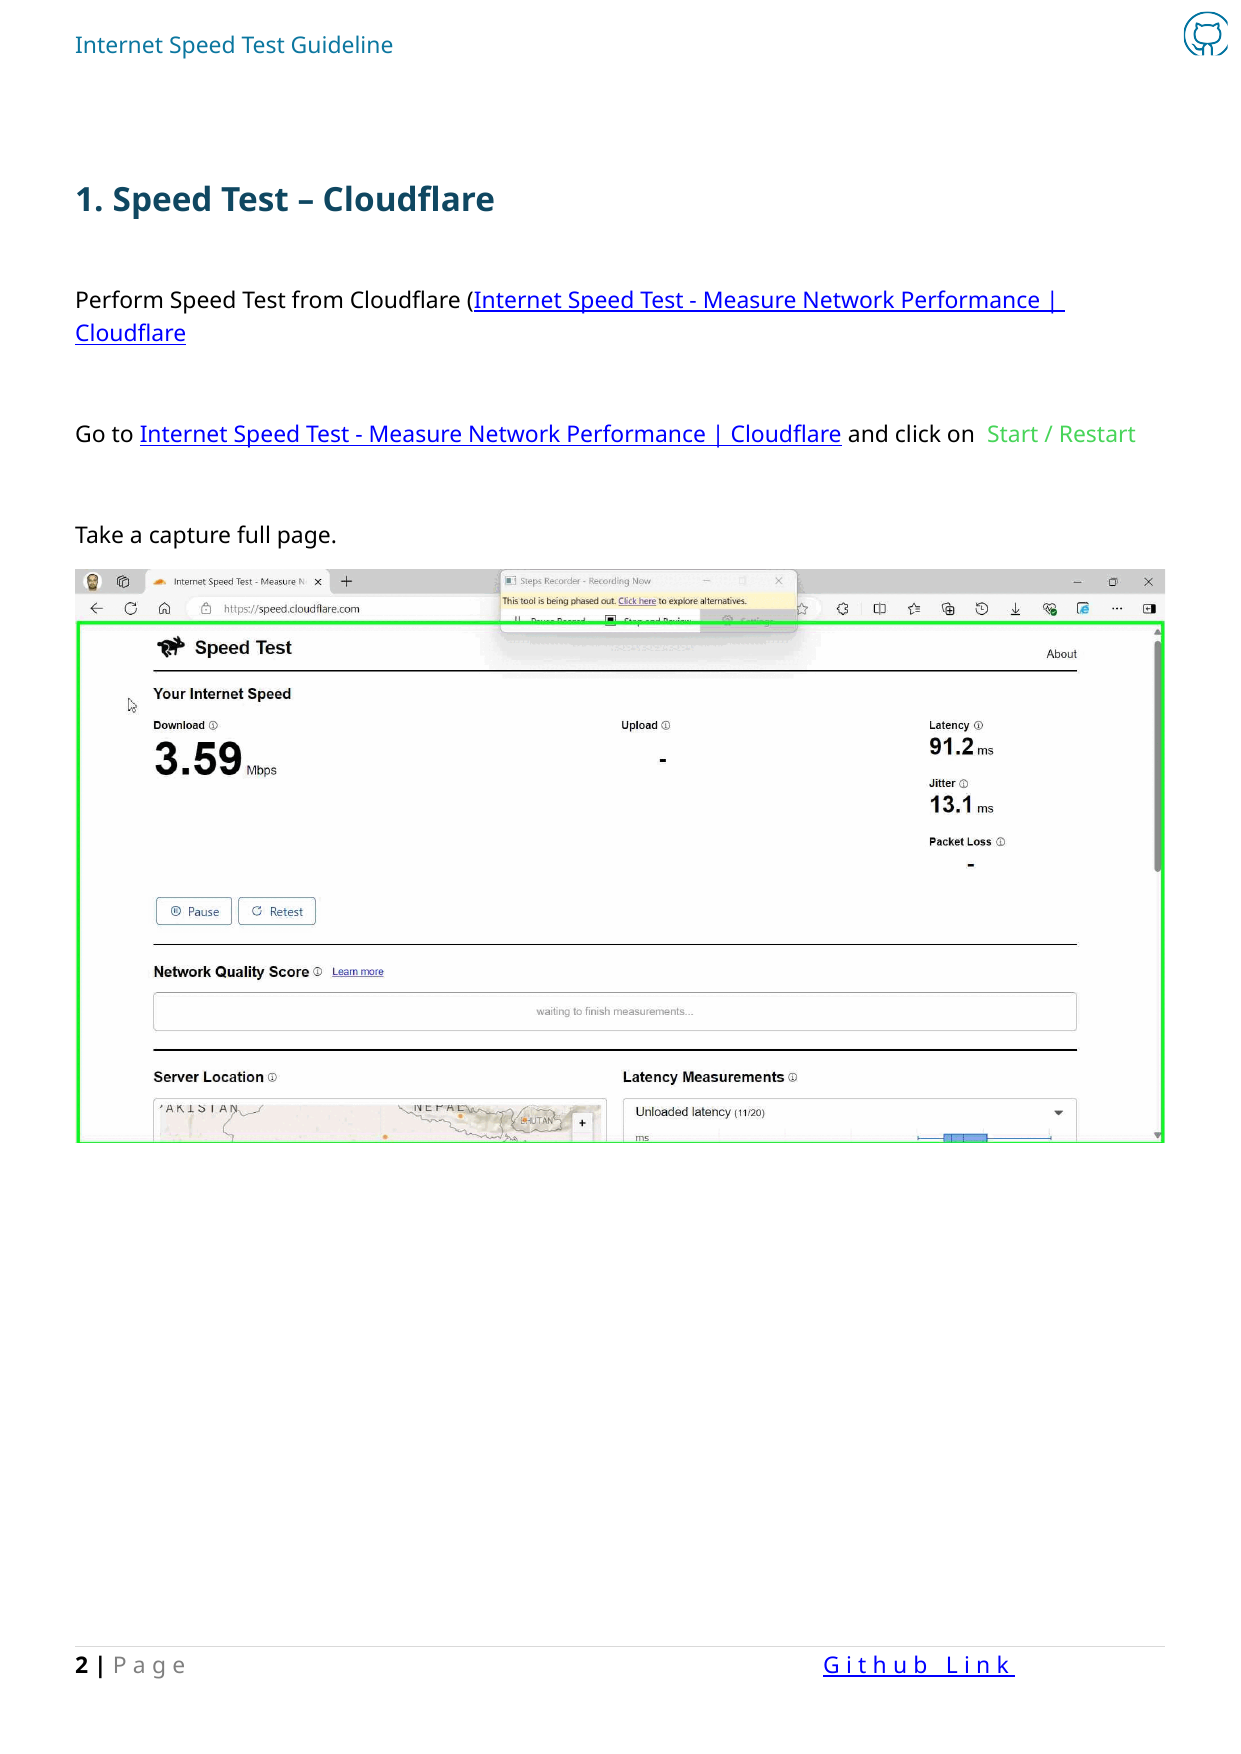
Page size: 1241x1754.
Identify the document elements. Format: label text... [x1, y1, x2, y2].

text Go to Internet Speed Test - Measure Network Performance | Cloudflare and click on Start / Restart [75, 418, 1165, 449]
subtitle Speed Test – Cloudflare [75, 176, 1165, 221]
picture [75, 569, 1166, 1143]
text Take a capture full page. [75, 519, 1165, 550]
text Perform Speed Test from Cloudflare (Internet Speed Test - Measure Network Performance | Cloudflare [75, 283, 1165, 348]
